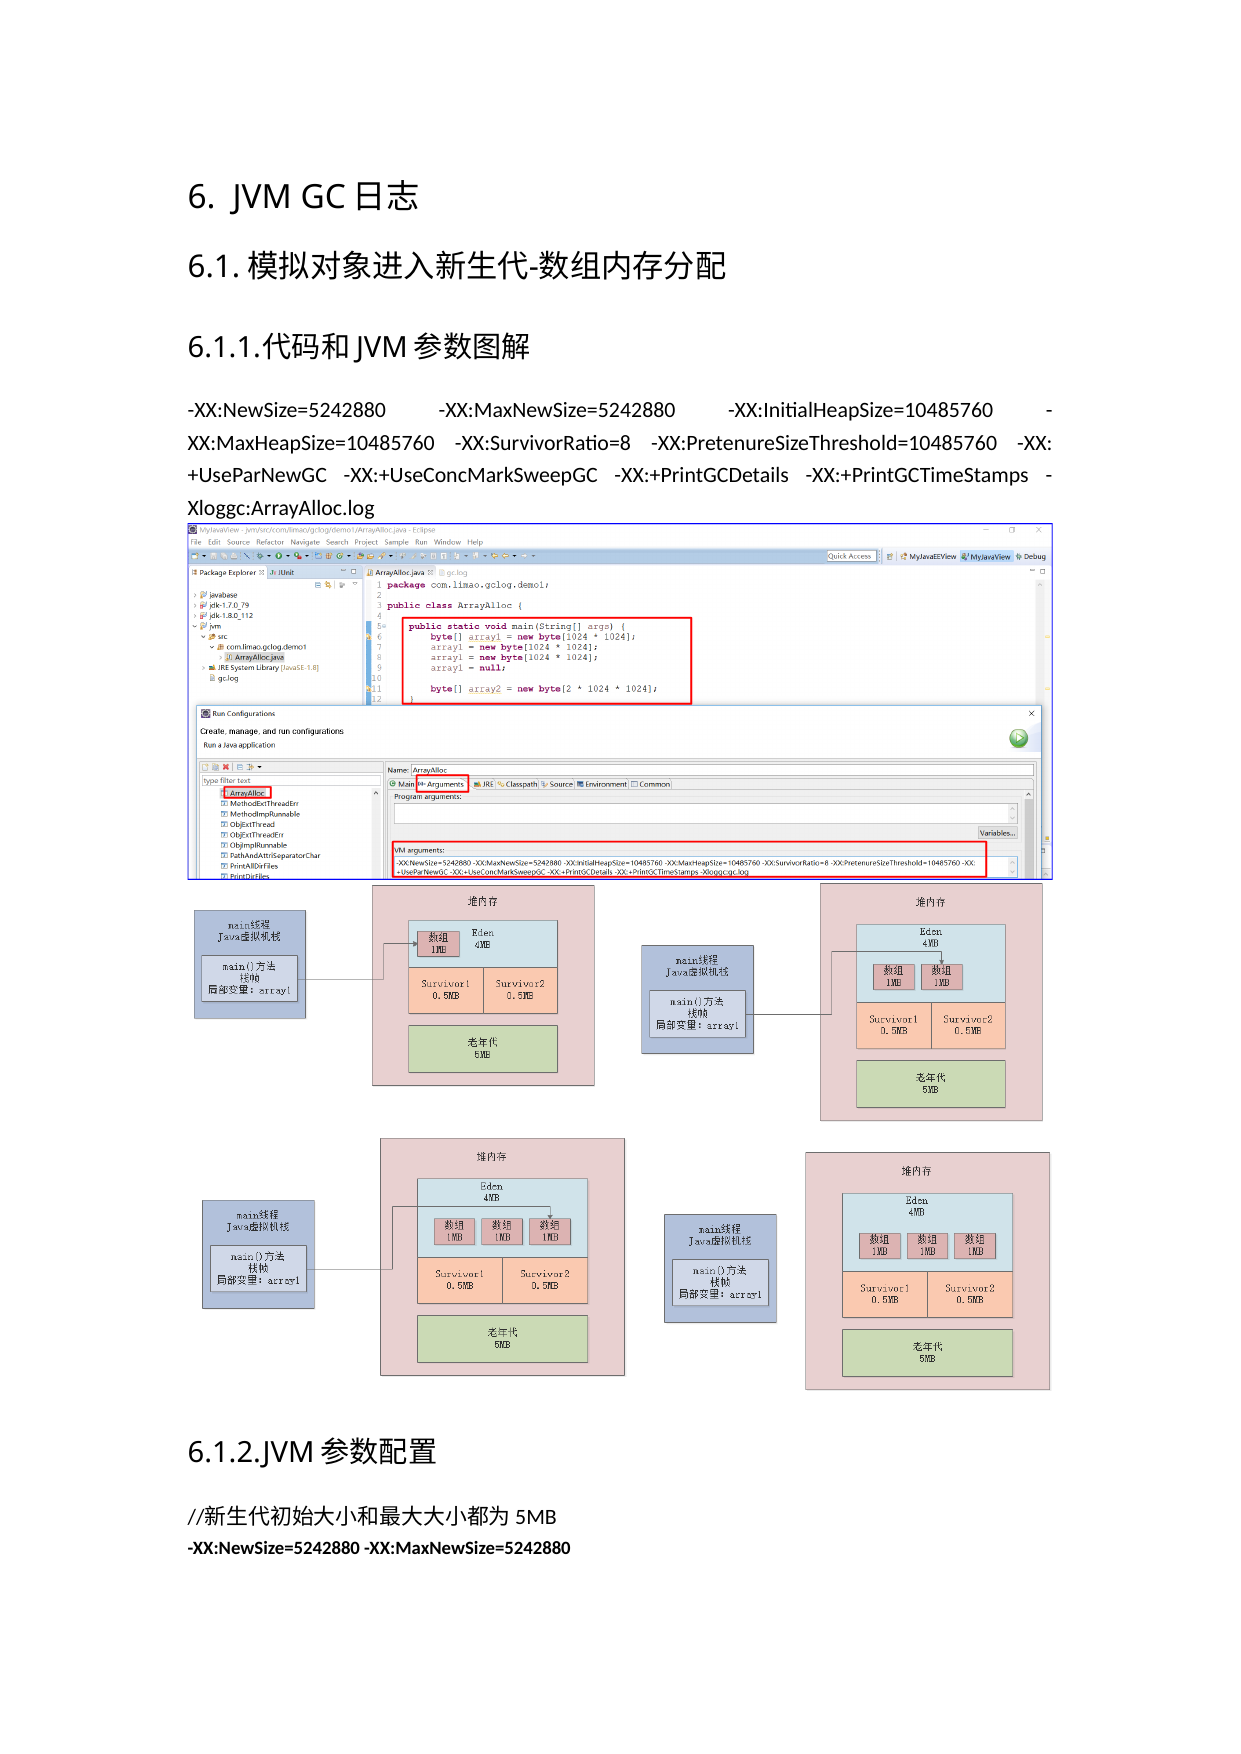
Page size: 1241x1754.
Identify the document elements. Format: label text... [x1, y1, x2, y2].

subtitle JVM参数配置 [187, 1417, 1053, 1482]
subtitle 代码和JVM参数图解 [187, 312, 1053, 377]
picture [187, 881, 1053, 1393]
text -XX:NewSize=5242880 -XX:MaxNewSize=5242880 [187, 1531, 1053, 1564]
text //新生代初始大小和最大大小都为5MB [187, 1499, 1053, 1531]
subtitle 模拟对象进入新生代-数组内存分配 [187, 231, 1053, 296]
picture [187, 523, 1053, 880]
subtitle JVM GC日志 [187, 162, 1053, 227]
text -XX:NewSize=5242880 -XX:MaxNewSize=5242880 -XX:InitialHeapSize=10485760 -XX:MaxHeapSize=10485760 -XX:SurvivorRatio=8 -XX:PretenureSizeThreshold=10485760 -XX:+UseParNewGC -XX:+UseConcMarkSweepGC -XX:+PrintGCDetails -XX:+PrintGCTimeStamps -Xloggc:ArrayAlloc.log [187, 394, 1053, 523]
